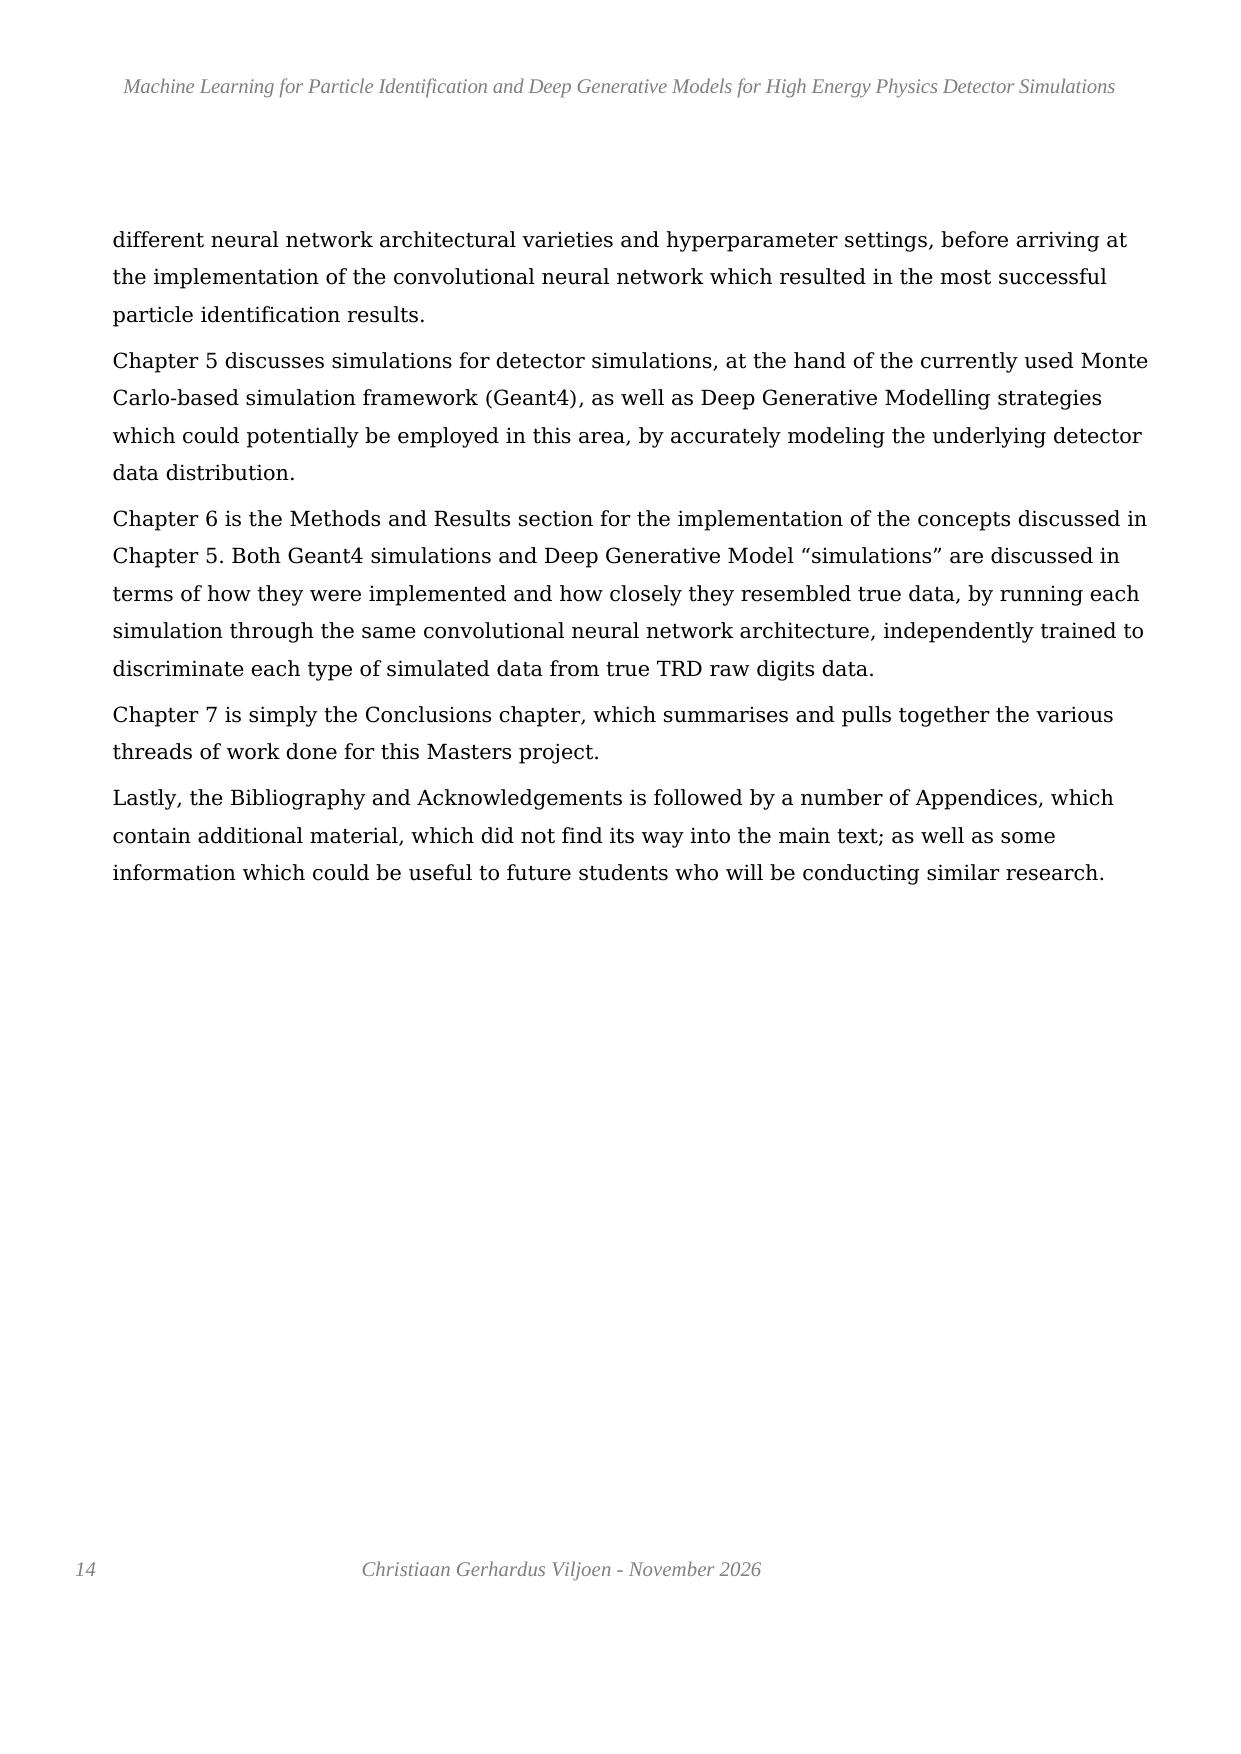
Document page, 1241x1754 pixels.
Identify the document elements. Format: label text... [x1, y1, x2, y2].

text Chapter 6 is the Methods and Results section for the implementation of the concepts discussed in Chapter 5. Both Geant4 simulations and Deep Generative Model “simulations” are discussed in terms of how they were implemented and how closely they resembled true data, by running each simulation through the same convolutional neural network architecture, independently trained to discriminate each type of simulated data from true TRD raw digits data. [112, 506, 1165, 681]
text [112, 227, 1165, 327]
text Lastly, the Bibliography and Acknowledgements is followed by a number of Appendices, which contain additional material, which did not find its way into the main text; as well as some information which could be useful to future students who will be conducting similar research. [112, 785, 1165, 885]
text Chapter 5 discusses simulations for detector simulations, at the hand of the currently used Monte Carlo-based simulation framework (Geant4), as well as Deep Generative Modelling strategies which could potentially be employed in this area, by accurately modeling the underlying detector data distribution. [112, 347, 1165, 485]
text Chapter 7 is simply the Conclusions chapter, which summarises and pulls together the various threads of work done for this Masters project. [112, 702, 1165, 764]
